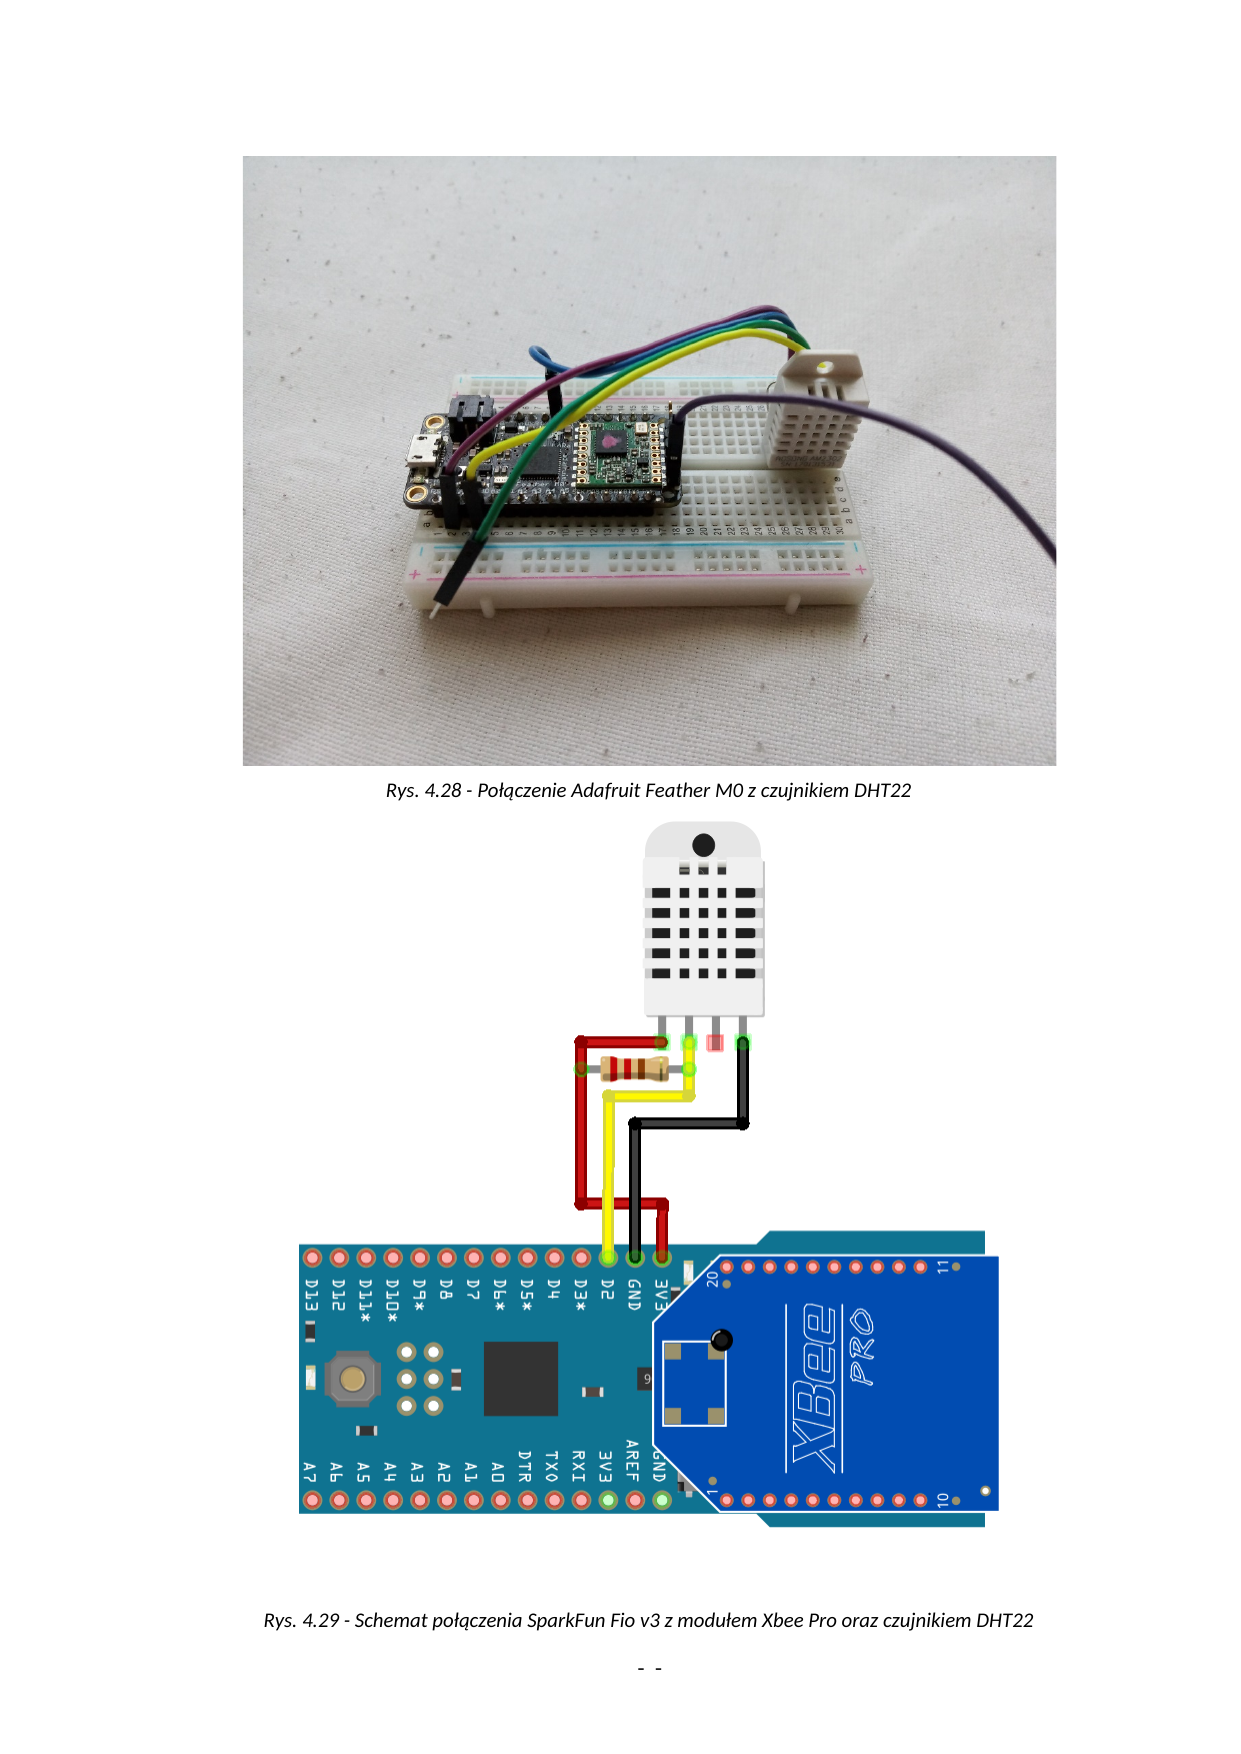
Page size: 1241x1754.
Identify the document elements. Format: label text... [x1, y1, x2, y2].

picture [299, 815, 1001, 1596]
picture [242, 156, 1057, 766]
